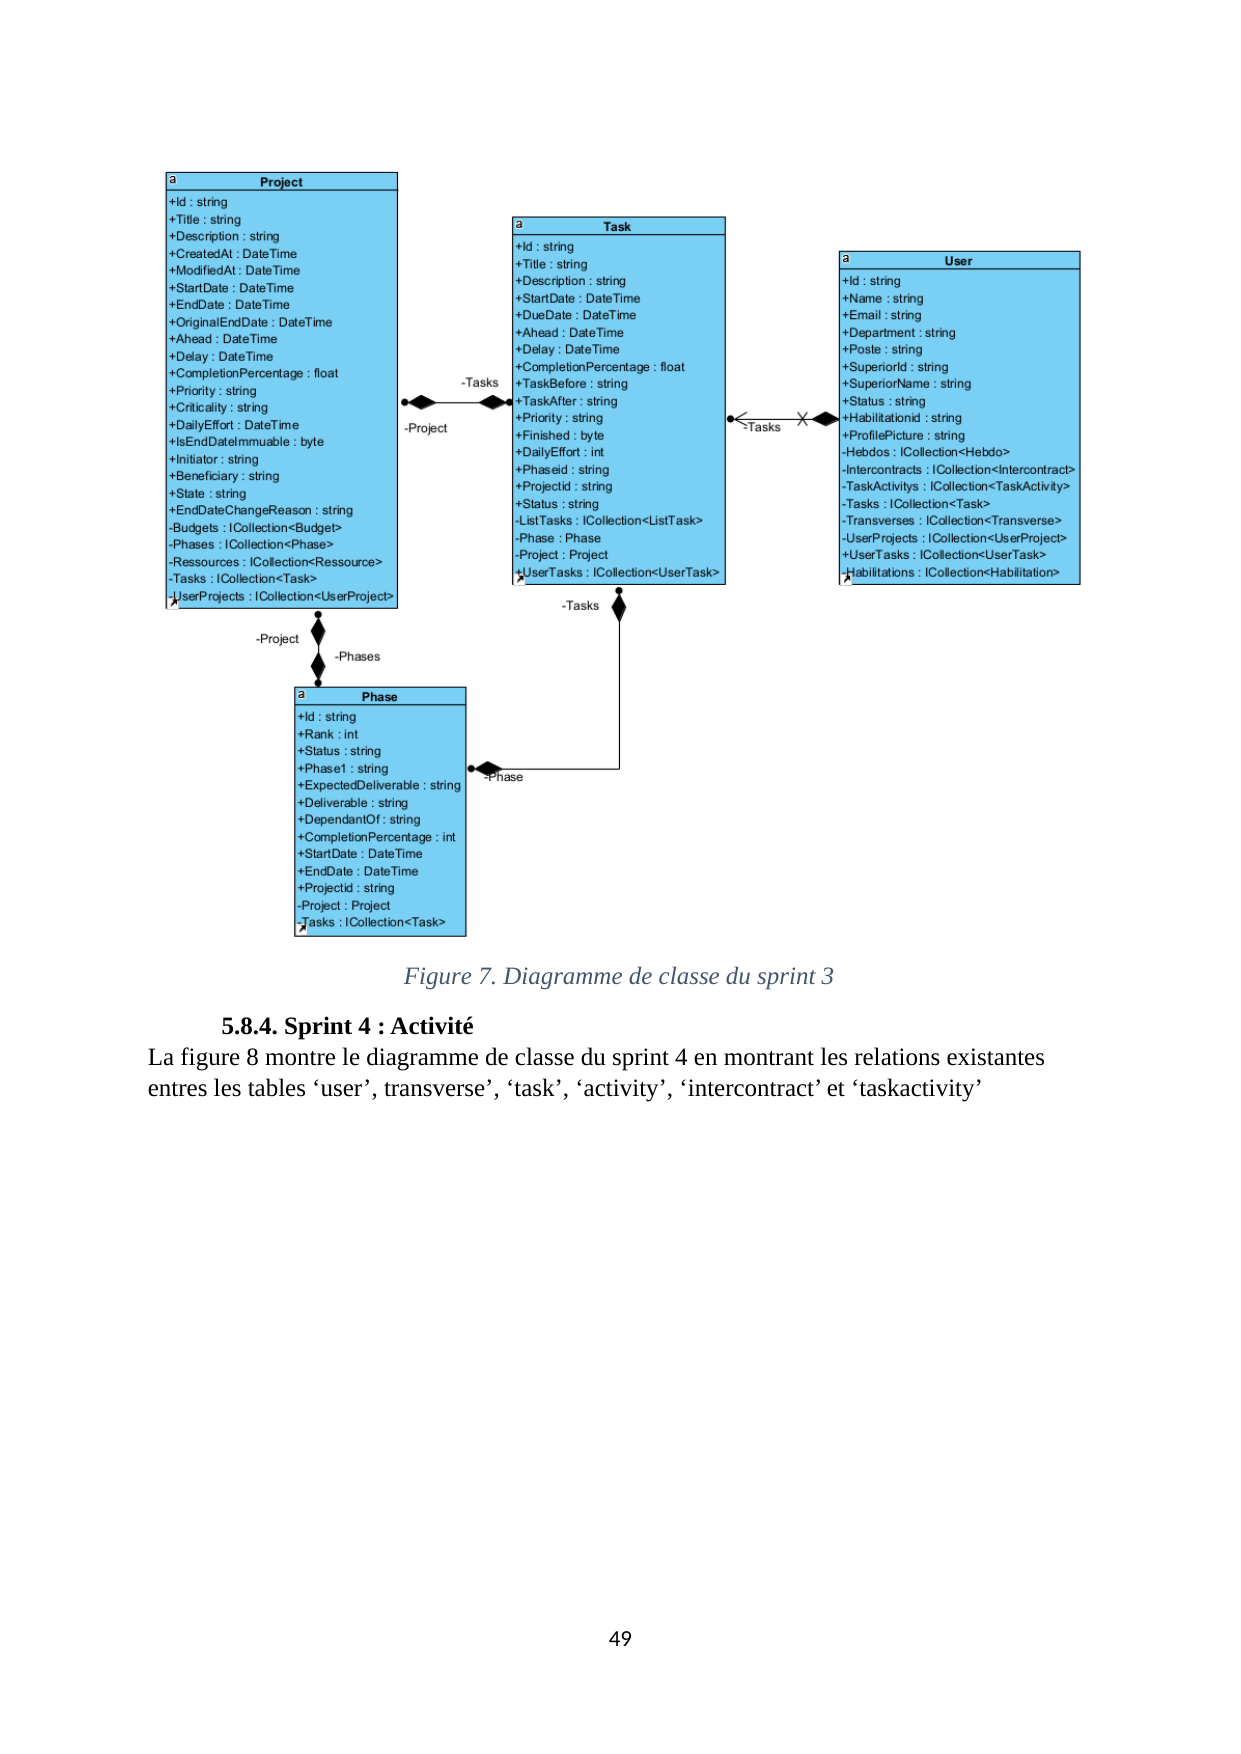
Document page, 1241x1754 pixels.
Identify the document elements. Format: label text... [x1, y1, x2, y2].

picture [147, 147, 1093, 943]
text Figure 7. Diagramme de classe du sprint 3 [148, 961, 1093, 990]
subtitle 5.8.4. Sprint 4 : Activité [148, 1011, 1093, 1039]
text La figure 8 montre le diagramme de classe du sprint 4 en montrant les relations existantes entres les tables ‘user’, transverse’, ‘task’, ‘activity’, ‘intercontract’ et ‘taskactivity’ [148, 1042, 1093, 1102]
